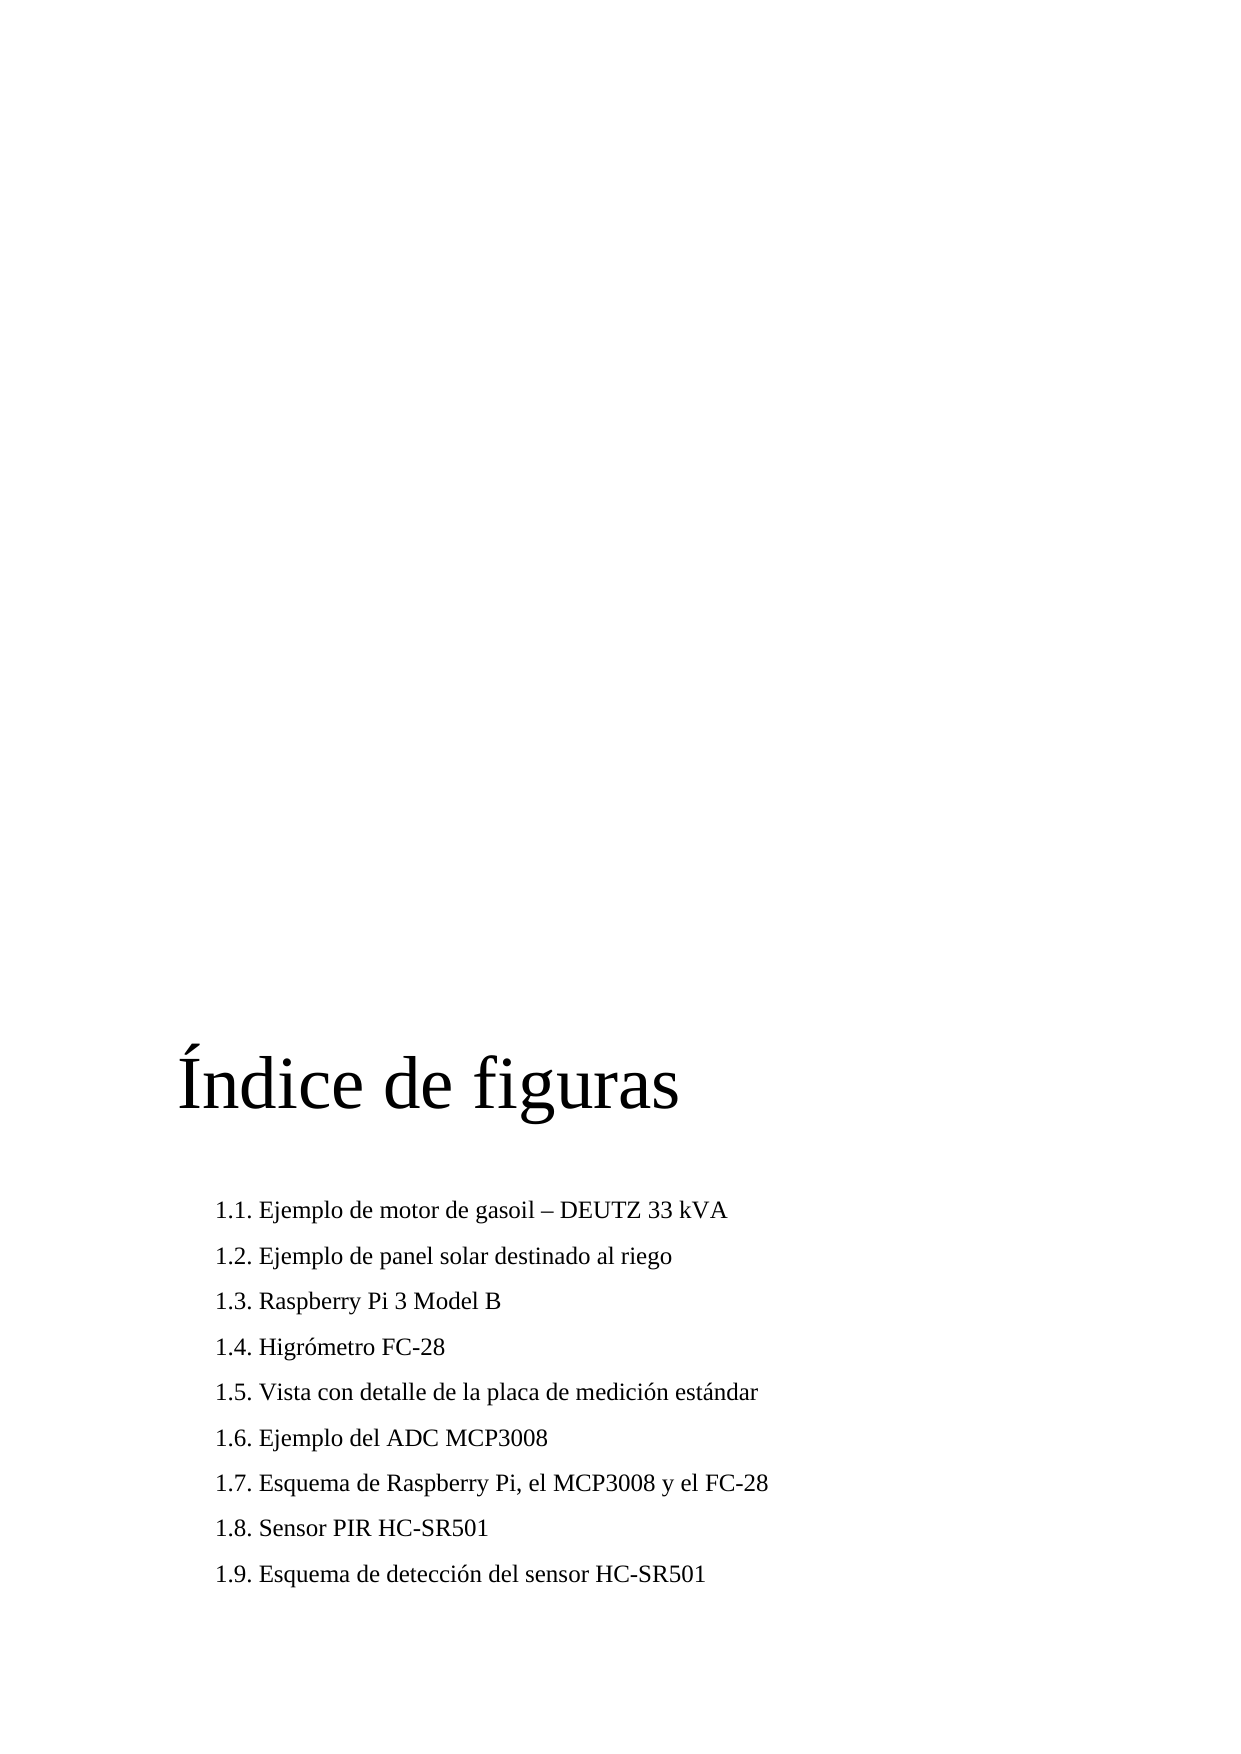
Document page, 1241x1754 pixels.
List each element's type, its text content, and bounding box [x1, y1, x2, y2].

text 1.3. Raspberry Pi 3 Model B [215, 1286, 1063, 1315]
text 1.2. Ejemplo de panel solar destinado al riego [215, 1241, 1063, 1270]
text 1.1. Ejemplo de motor de gasoil – DEUTZ 33 kVA [215, 1196, 1063, 1224]
text 1.6. Ejemplo del ADC MCP3008 [215, 1423, 1063, 1451]
text 1.7. Esquema de Raspberry Pi, el MCP3008 y el FC-28 [215, 1468, 1063, 1497]
text 1.9. Esquema de detección del sensor HC-SR501 [215, 1559, 1063, 1588]
text Índice de figuras [177, 1038, 1063, 1124]
text 1.4. Higrómetro FC-28 [215, 1332, 1063, 1361]
text 1.5. Vista con detalle de la placa de medición estándar [215, 1377, 1063, 1406]
text 1.8. Sensor PIR HC-SR501 [215, 1513, 1063, 1542]
